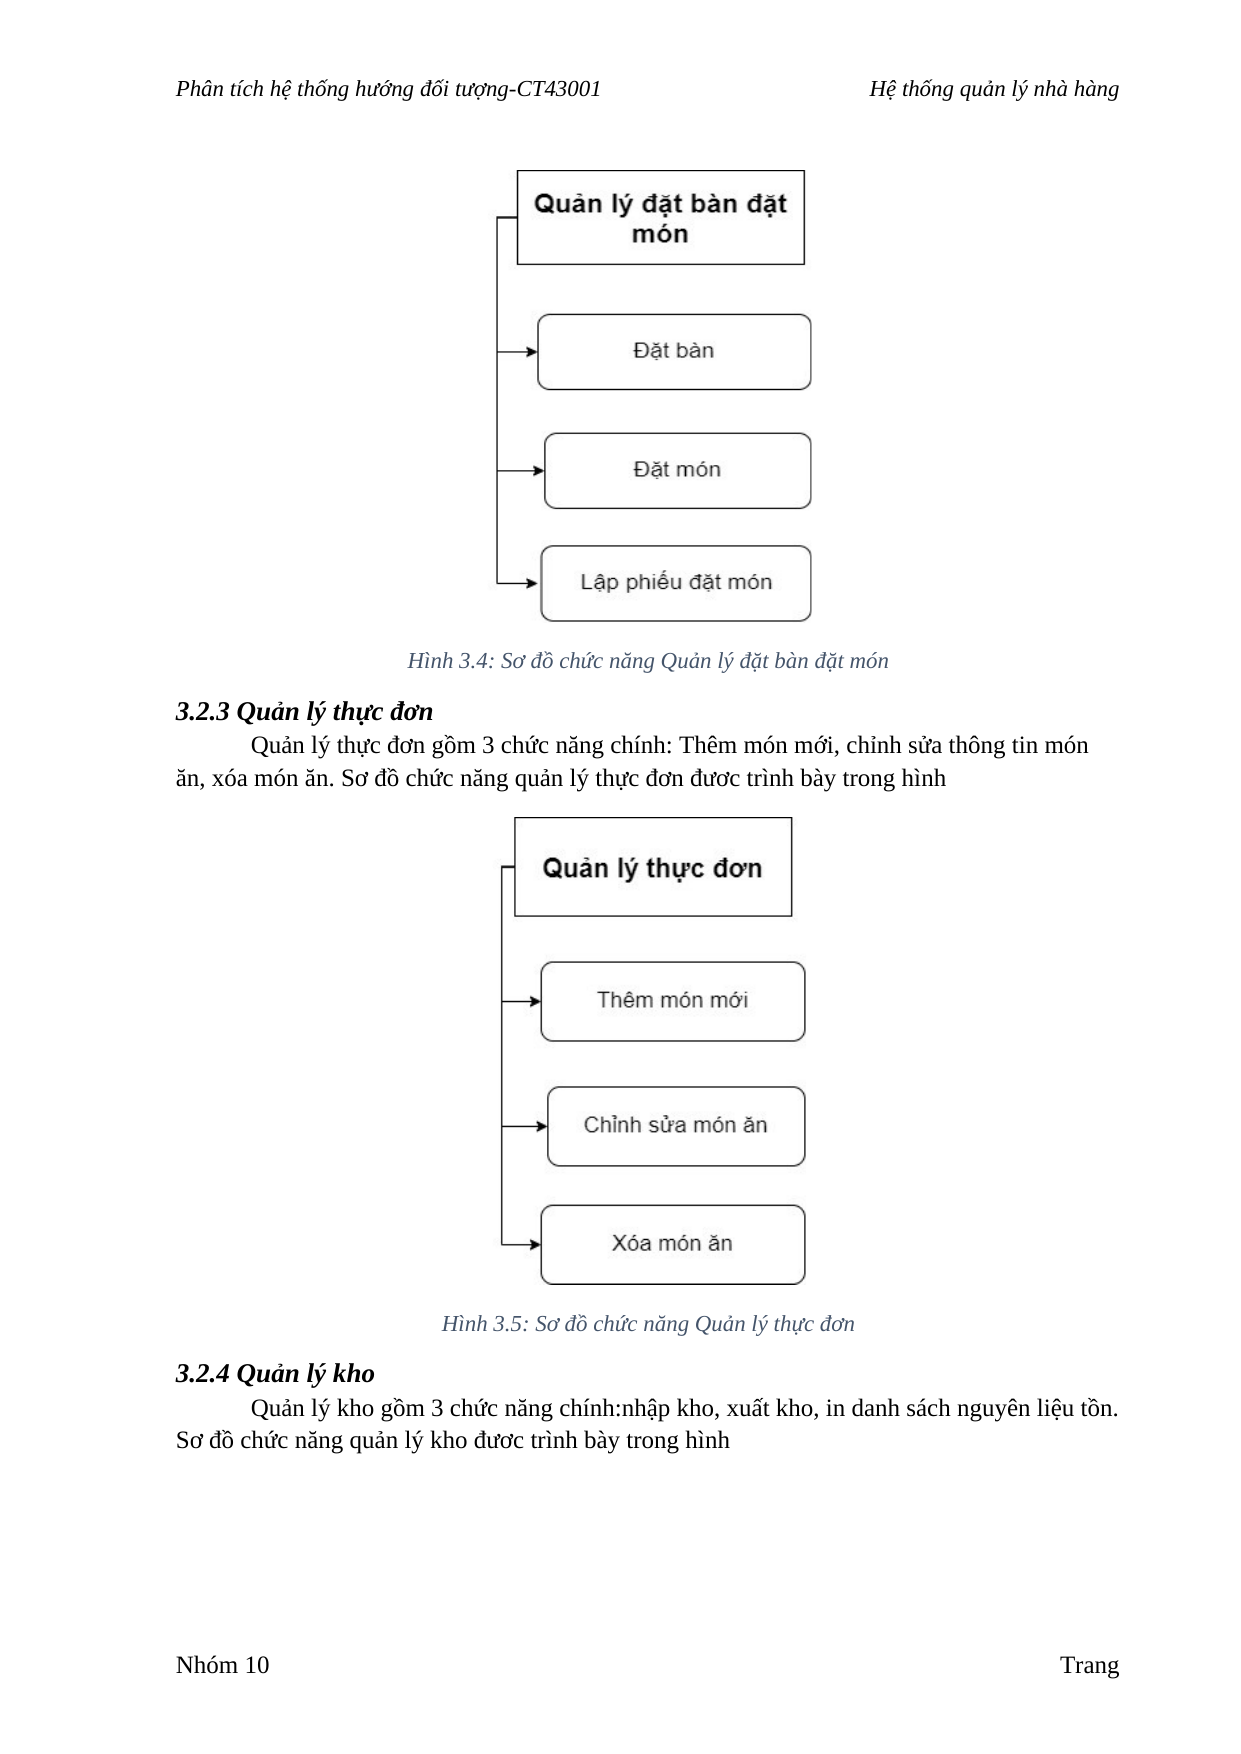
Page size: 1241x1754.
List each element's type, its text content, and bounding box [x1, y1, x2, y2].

subtitle 3.2.3 Quản lý thực đơn [176, 694, 1123, 726]
subtitle 3.2.4 Quản lý kho [176, 1357, 1123, 1388]
text Quản lý kho gồm 3 chức năng chính:nhập kho, xuất kho, in danh sách nguyên liệu tồn. Sơ đồ chức năng quản lý kho đươc trình bày trong hình [176, 1393, 1123, 1454]
text Hình 3.5: Sơ đồ chức năng Quản lý thực đơn [176, 1310, 1123, 1336]
picture [487, 170, 812, 623]
picture [492, 817, 807, 1285]
text Quản lý thực đơn gồm 3 chức năng chính: Thêm món mới, chỉnh sửa thông tin món ăn, xóa món ăn. Sơ đồ chức năng quản lý thực đơn đươc trình bày trong hình [176, 730, 1123, 792]
text Hình 3.4: Sơ đồ chức năng Quản lý đặt bàn đặt món [176, 647, 1123, 674]
